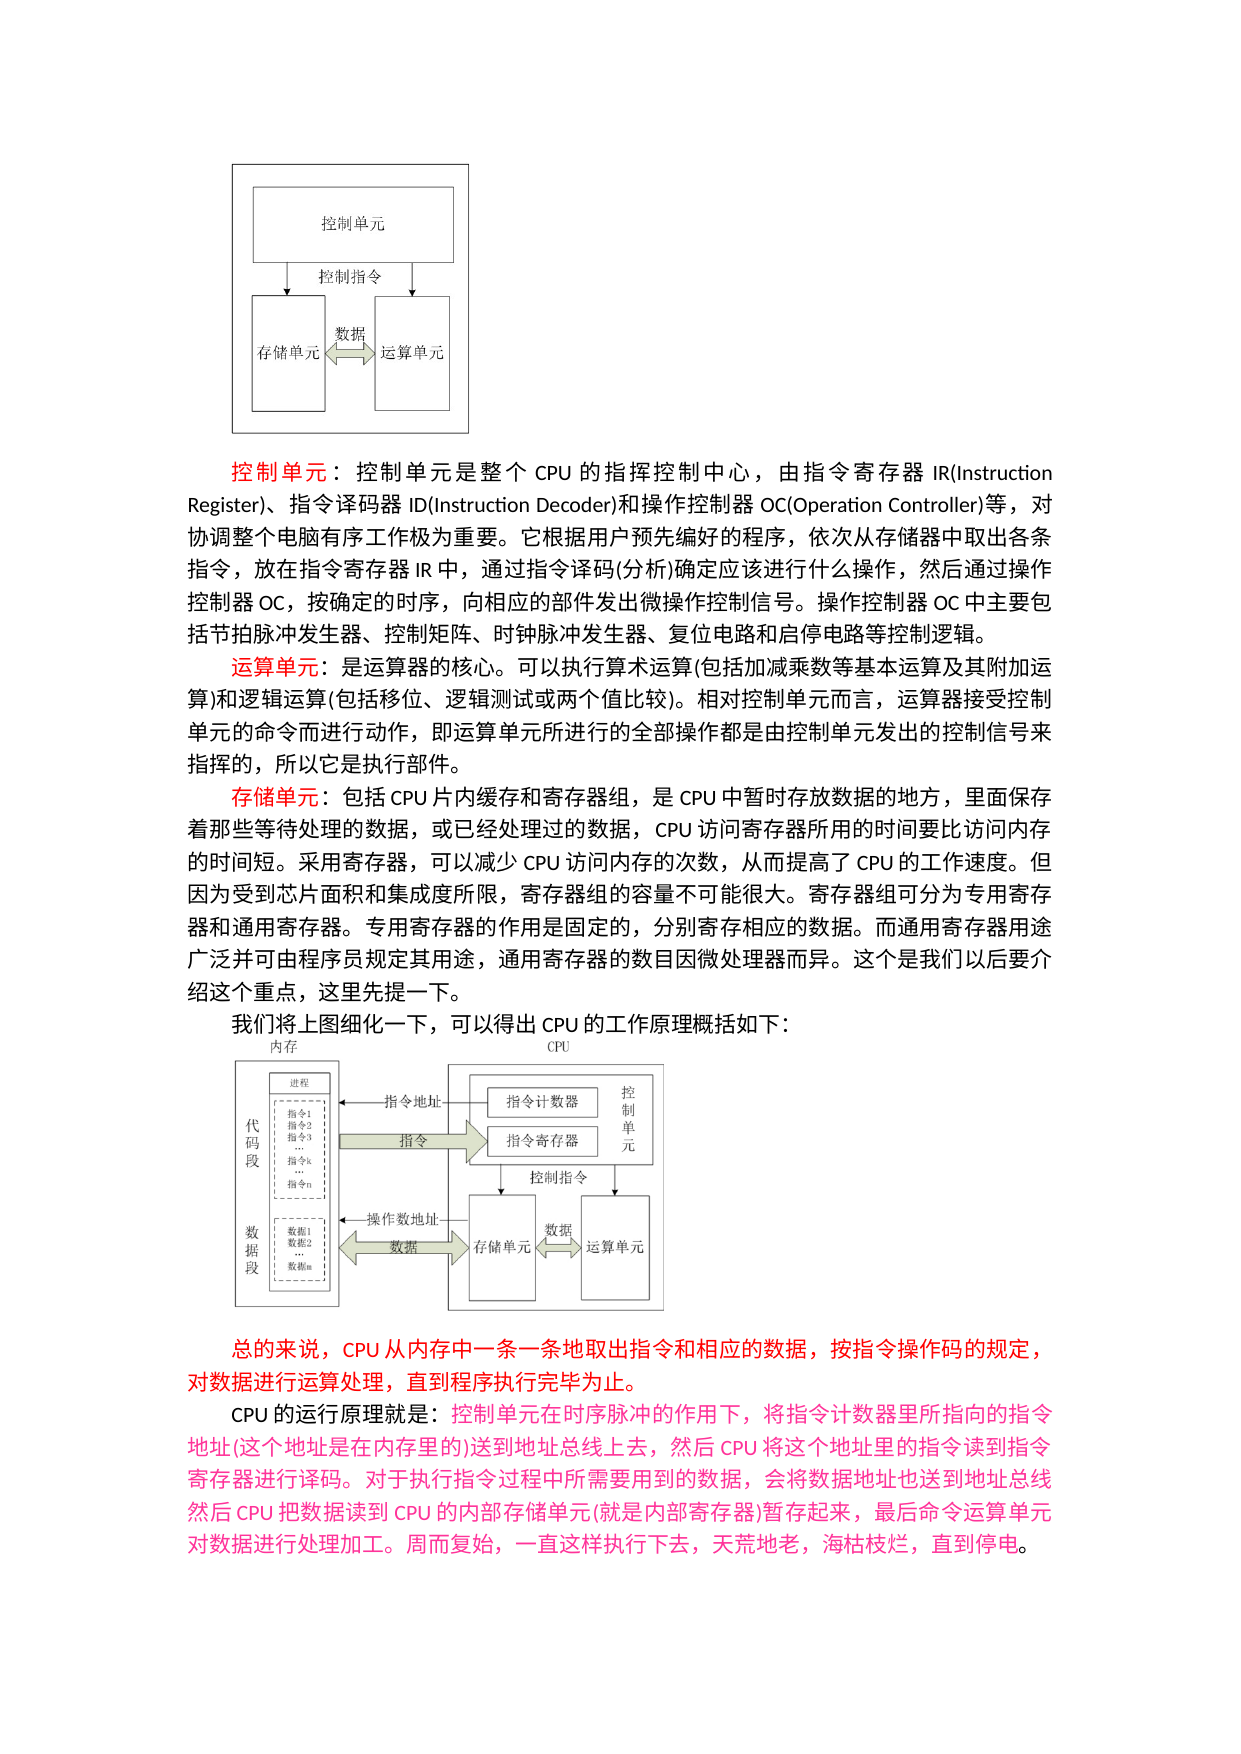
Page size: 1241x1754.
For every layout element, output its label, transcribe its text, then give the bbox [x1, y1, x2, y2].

text CPU的运行原理就是：控制单元在时序脉冲的作用下，将指令计数器里所指向的指令地址(这个地址是在内存里的)送到地址总线上去，然后CPU将这个地址里的指令读到指令寄存器进行译码。对于执行指令过程中所需要用到的数据，会将数据地址也送到地址总线，然后CPU把数据读到CPU的内部存储单元(就是内部寄存器)暂存起来，最后命令运算单元对数据进行处理加工。周而复始，一直这样执行下去，天荒地老，海枯枝烂，直到停电。 [187, 1397, 1053, 1559]
text 控制单元：控制单元是整个CPU的指挥控制中心，由指令寄存器IR(Instruction Register)、指令译码器ID(Instruction Decoder)和操作控制器OC(Operation Controller)等，对协调整个电脑有序工作极为重要。它根据用户预先编好的程序，依次从存储器中取出各条指令，放在指令寄存器IR中，通过指令译码(分析)确定应该进行什么操作，然后通过操作控制器OC，按确定的时序，向相应的部件发出微操作控制信号。操作控制器OC中主要包括节拍脉冲发生器、控制矩阵、时钟脉冲发生器、复位电路和启停电路等控制逻辑。 [187, 454, 1053, 649]
text 存储单元：包括CPU片内缓存和寄存器组，是CPU中暂时存放数据的地方，里面保存着那些等待处理的数据，或已经处理过的数据，CPU访问寄存器所用的时间要比访问内存的时间短。采用寄存器，可以减少CPU访问内存的次数，从而提高了CPU的工作速度。但因为受到芯片面积和集成度所限，寄存器组的容量不可能很大。寄存器组可分为专用寄存器和通用寄存器。专用寄存器的作用是固定的，分别寄存相应的数据。而通用寄存器用途广泛并可由程序员规定其用途，通用寄存器的数目因微处理器而异。这个是我们以后要介绍这个重点，这里先提一下。 [187, 779, 1053, 1007]
text 运算单元：是运算器的核心。可以执行算术运算(包括加减乘数等基本运算及其附加运算)和逻辑运算(包括移位、逻辑测试或两个值比较)。相对控制单元而言，运算器接受控制单元的命令而进行动作，即运算单元所进行的全部操作都是由控制单元发出的控制信号来指挥的，所以它是执行部件。 [187, 649, 1053, 779]
text 总的来说，CPU从内存中一条一条地取出指令和相应的数据，按指令操作码的规定，对数据进行运算处理，直到程序执行完毕为止。 [187, 1332, 1053, 1397]
picture [231, 1039, 664, 1312]
picture [231, 162, 470, 435]
text 我们将上图细化一下，可以得出CPU的工作原理概括如下： [187, 1007, 1053, 1039]
